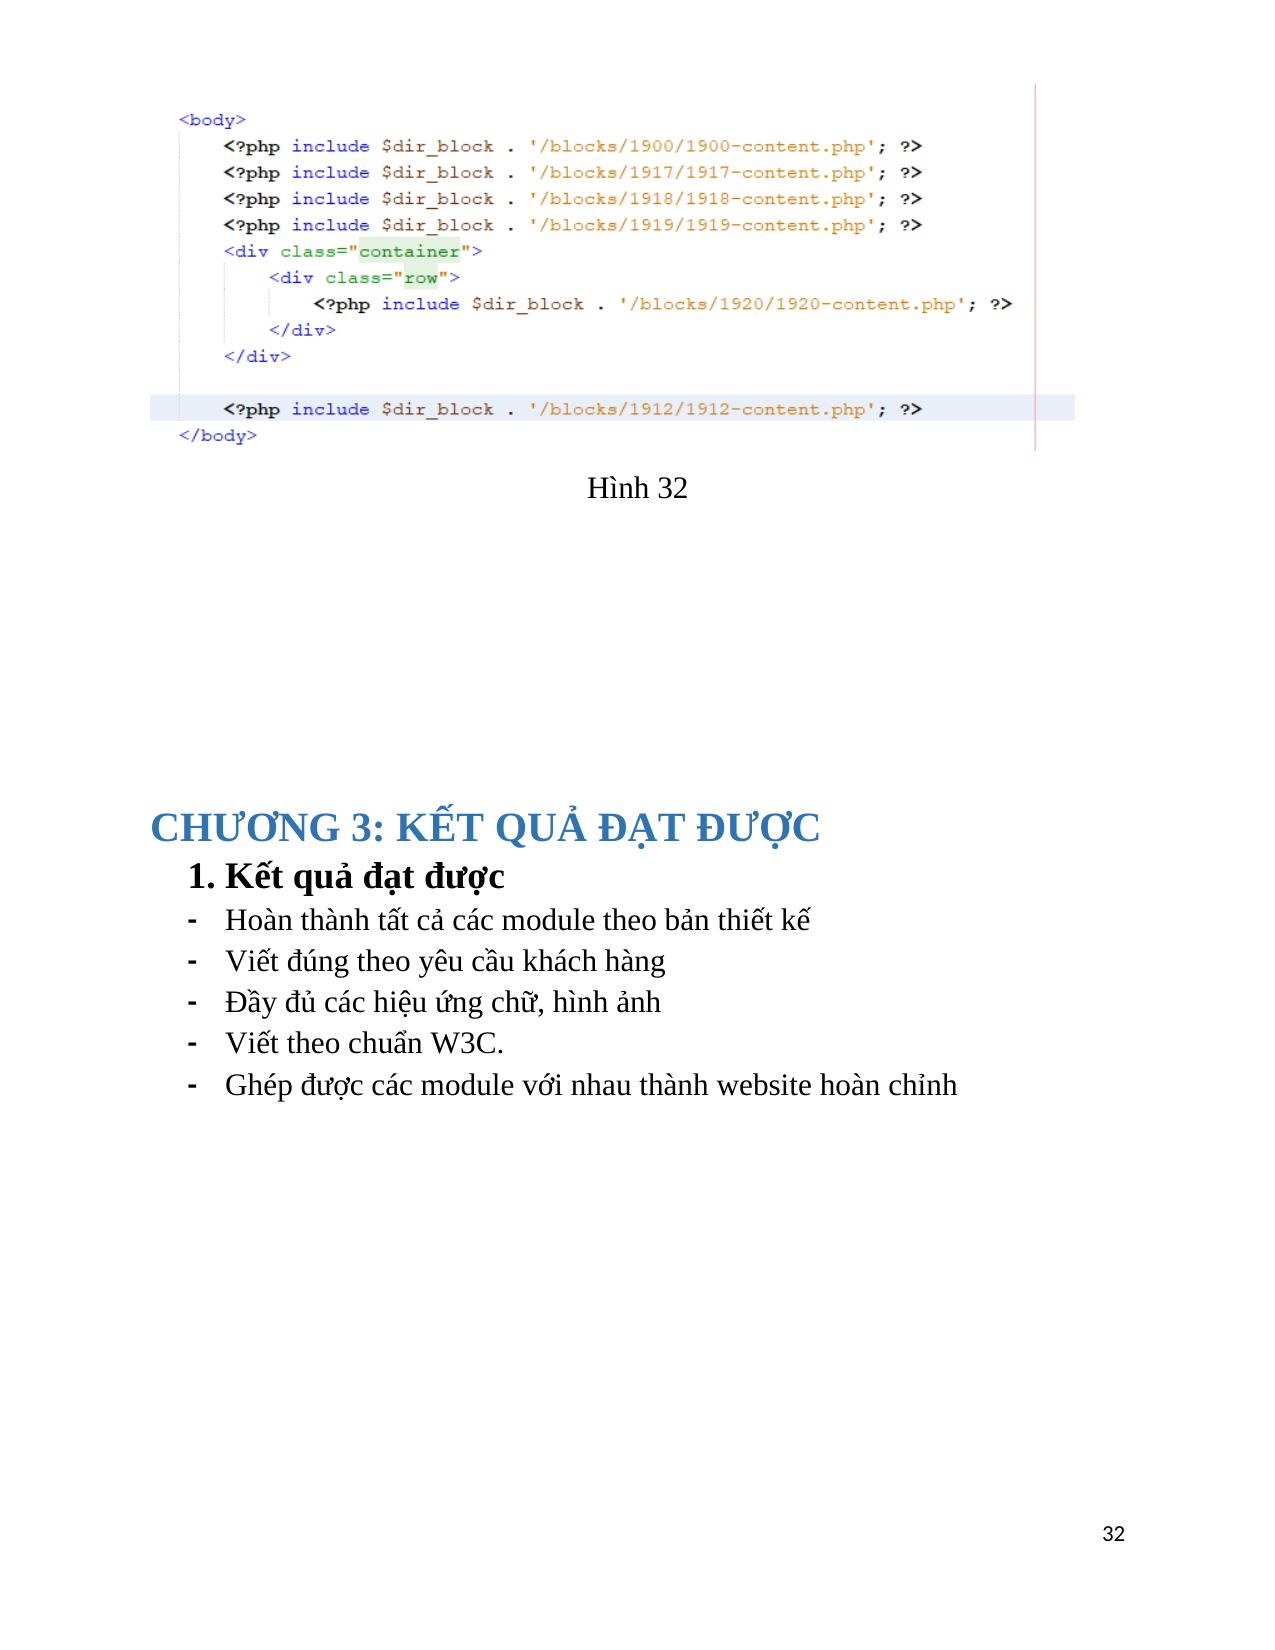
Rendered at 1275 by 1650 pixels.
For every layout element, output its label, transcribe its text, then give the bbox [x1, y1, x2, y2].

list Đầy đủ các hiệu ứng chữ, hình ảnh [187, 982, 1125, 1021]
list Kết quả đạt được [187, 854, 1125, 897]
list Hoàn thành tất cả các module theo bản thiết kế [187, 900, 1125, 938]
text Hình 32 [150, 469, 1125, 505]
subtitle CHƯƠNG 3: KẾT QUẢ ĐẠT ĐƯỢC [150, 802, 1125, 850]
list Ghép được các module với nhau thành website hoàn chỉnh [187, 1065, 1125, 1103]
picture [150, 84, 1075, 451]
list Viết đúng theo yêu cầu khách hàng [187, 941, 1125, 979]
list Viết theo chuẩn W3C. [187, 1024, 1125, 1062]
